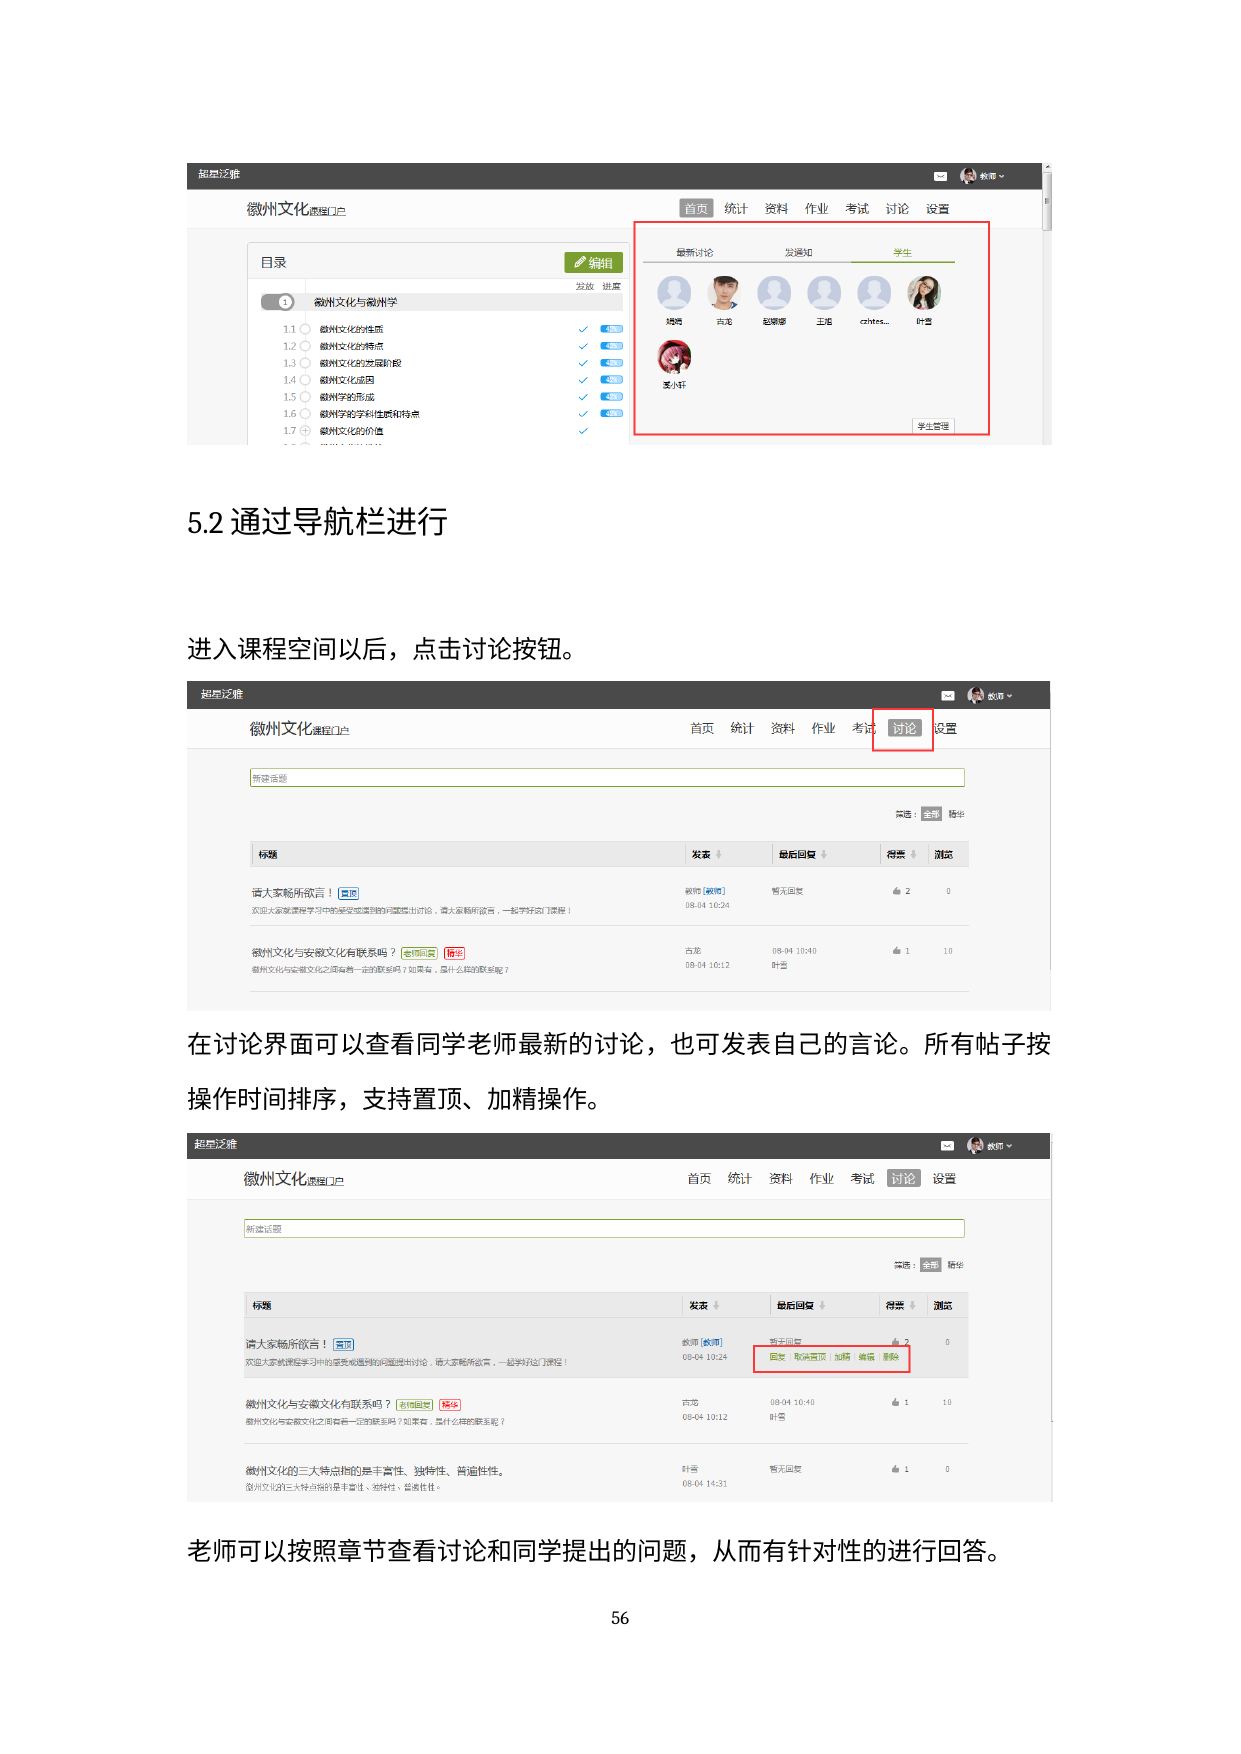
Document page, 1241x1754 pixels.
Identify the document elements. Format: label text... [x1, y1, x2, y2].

picture [187, 681, 1051, 1011]
text 老师可以按照章节查看讨论和同学提出的问题，从而有针对性的进行回答。 [187, 1516, 1053, 1584]
picture [187, 1133, 1053, 1502]
picture [187, 163, 1052, 445]
text 进入课程空间以后，点击讨论按钮。 [187, 614, 1053, 682]
text 在讨论界面可以查看同学老师最新的讨论，也可发表自己的言论。所有帖子按操作时间排序，支持置顶、加精操作。 [187, 1025, 1053, 1116]
subtitle 5.2通过导航栏进行 [187, 486, 1053, 554]
